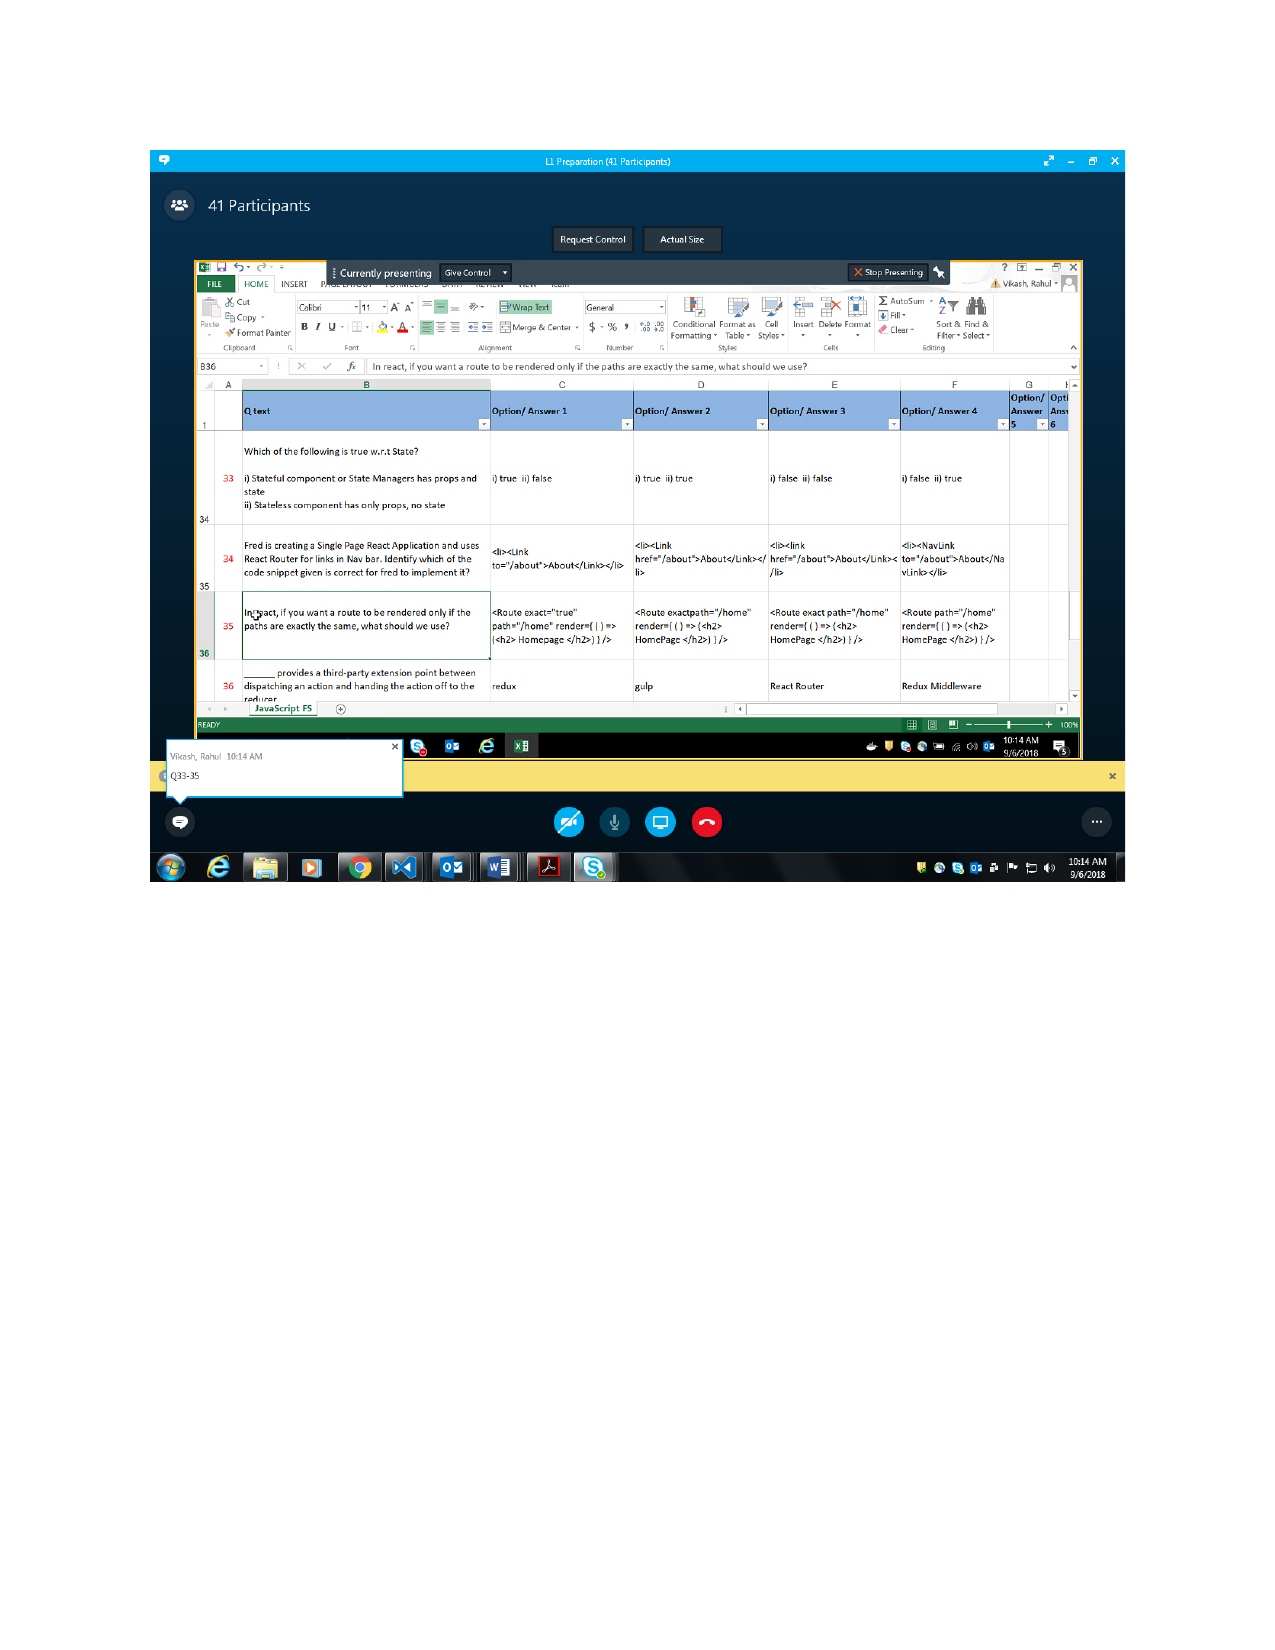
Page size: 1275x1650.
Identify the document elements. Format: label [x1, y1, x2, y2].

picture [160, 156, 169, 163]
picture [150, 173, 1125, 882]
